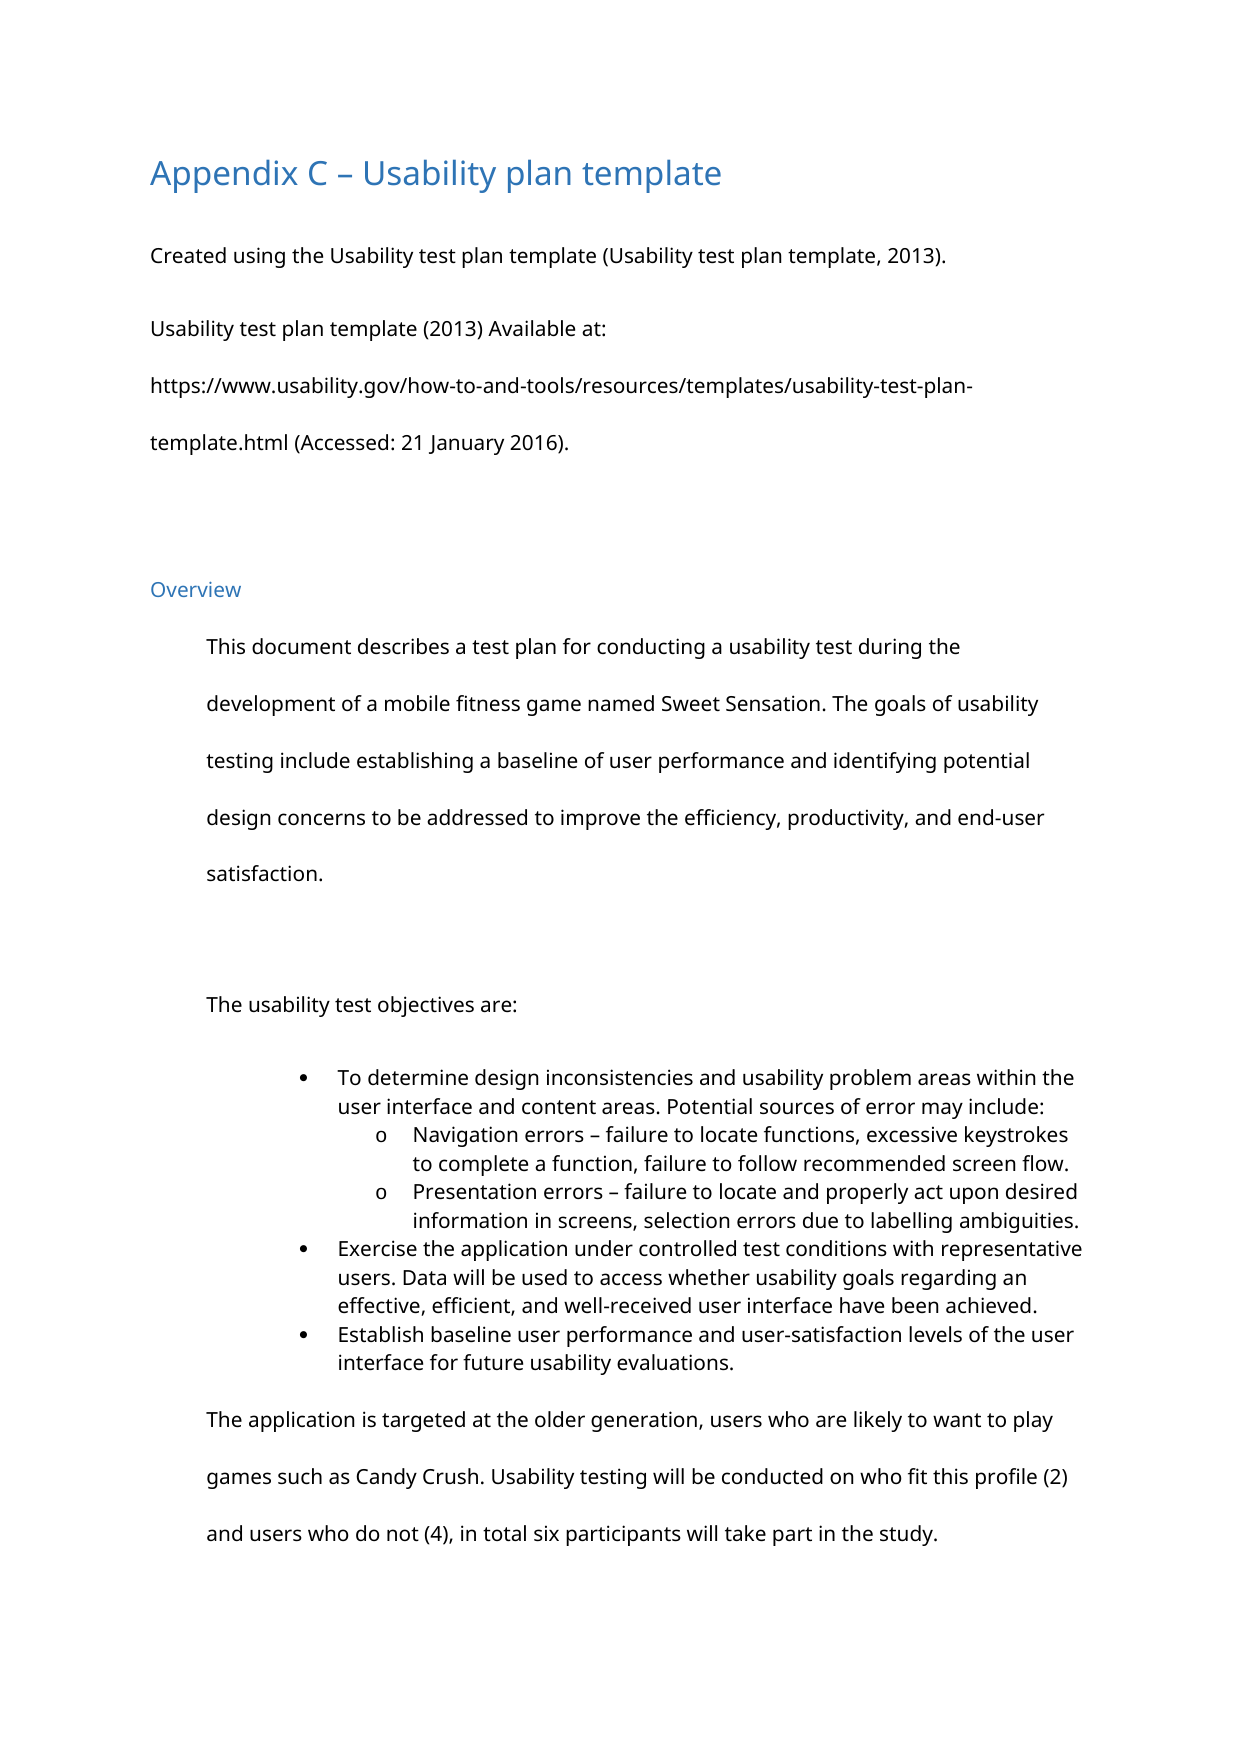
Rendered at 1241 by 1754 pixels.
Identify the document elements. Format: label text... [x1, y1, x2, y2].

list Navigation errors – failure to locate functions, excessive keystrokes to complete a function, failure to follow recommended screen flow. [375, 1120, 1090, 1177]
list To determine design inconsistencies and usability problem areas within the user interface and content areas. Potential sources of error may include: [300, 1063, 1090, 1120]
text Created using the Usability test plan template (Usability test plan template, 2013). [150, 241, 1090, 269]
text The application is targeted at the older generation, users who are likely to want to play games such as Candy Crush. Usability testing will be conducted on who fit this profile (2) and users who do not (4), in total six participants will take part in the study. [206, 1405, 1090, 1547]
text This document describes a test plan for conducting a usability test during the development of a mobile fitness game named Sweet Sensation. The goals of usability testing include establishing a baseline of user performance and identifying potential design concerns to be addressed to improve the efficiency, productivity, and end-user satisfaction. [206, 632, 1090, 888]
text Usability test plan template (2013) Available at: https://www.usability.gov/how-to-and-tools/resources/templates/usability-test-plan-template.html (Accessed: 21 January 2016). [150, 314, 1090, 457]
text The usability test objectives are: [206, 933, 1090, 1018]
list Establish baseline user performance and user-satisfaction levels of the user interface for future usability evaluations. [300, 1320, 1090, 1377]
list Presentation errors – failure to locate and properly act upon desired information in screens, selection errors due to labelling ambiguities. [375, 1177, 1090, 1234]
list Exercise the application under controlled test conditions with representative users. Data will be used to access whether usability goals regarding an effective, efficient, and well-received user interface have been achieved. [300, 1234, 1090, 1320]
subtitle Overview [150, 575, 1090, 604]
subtitle Appendix C – Usability plan template [150, 150, 1090, 195]
